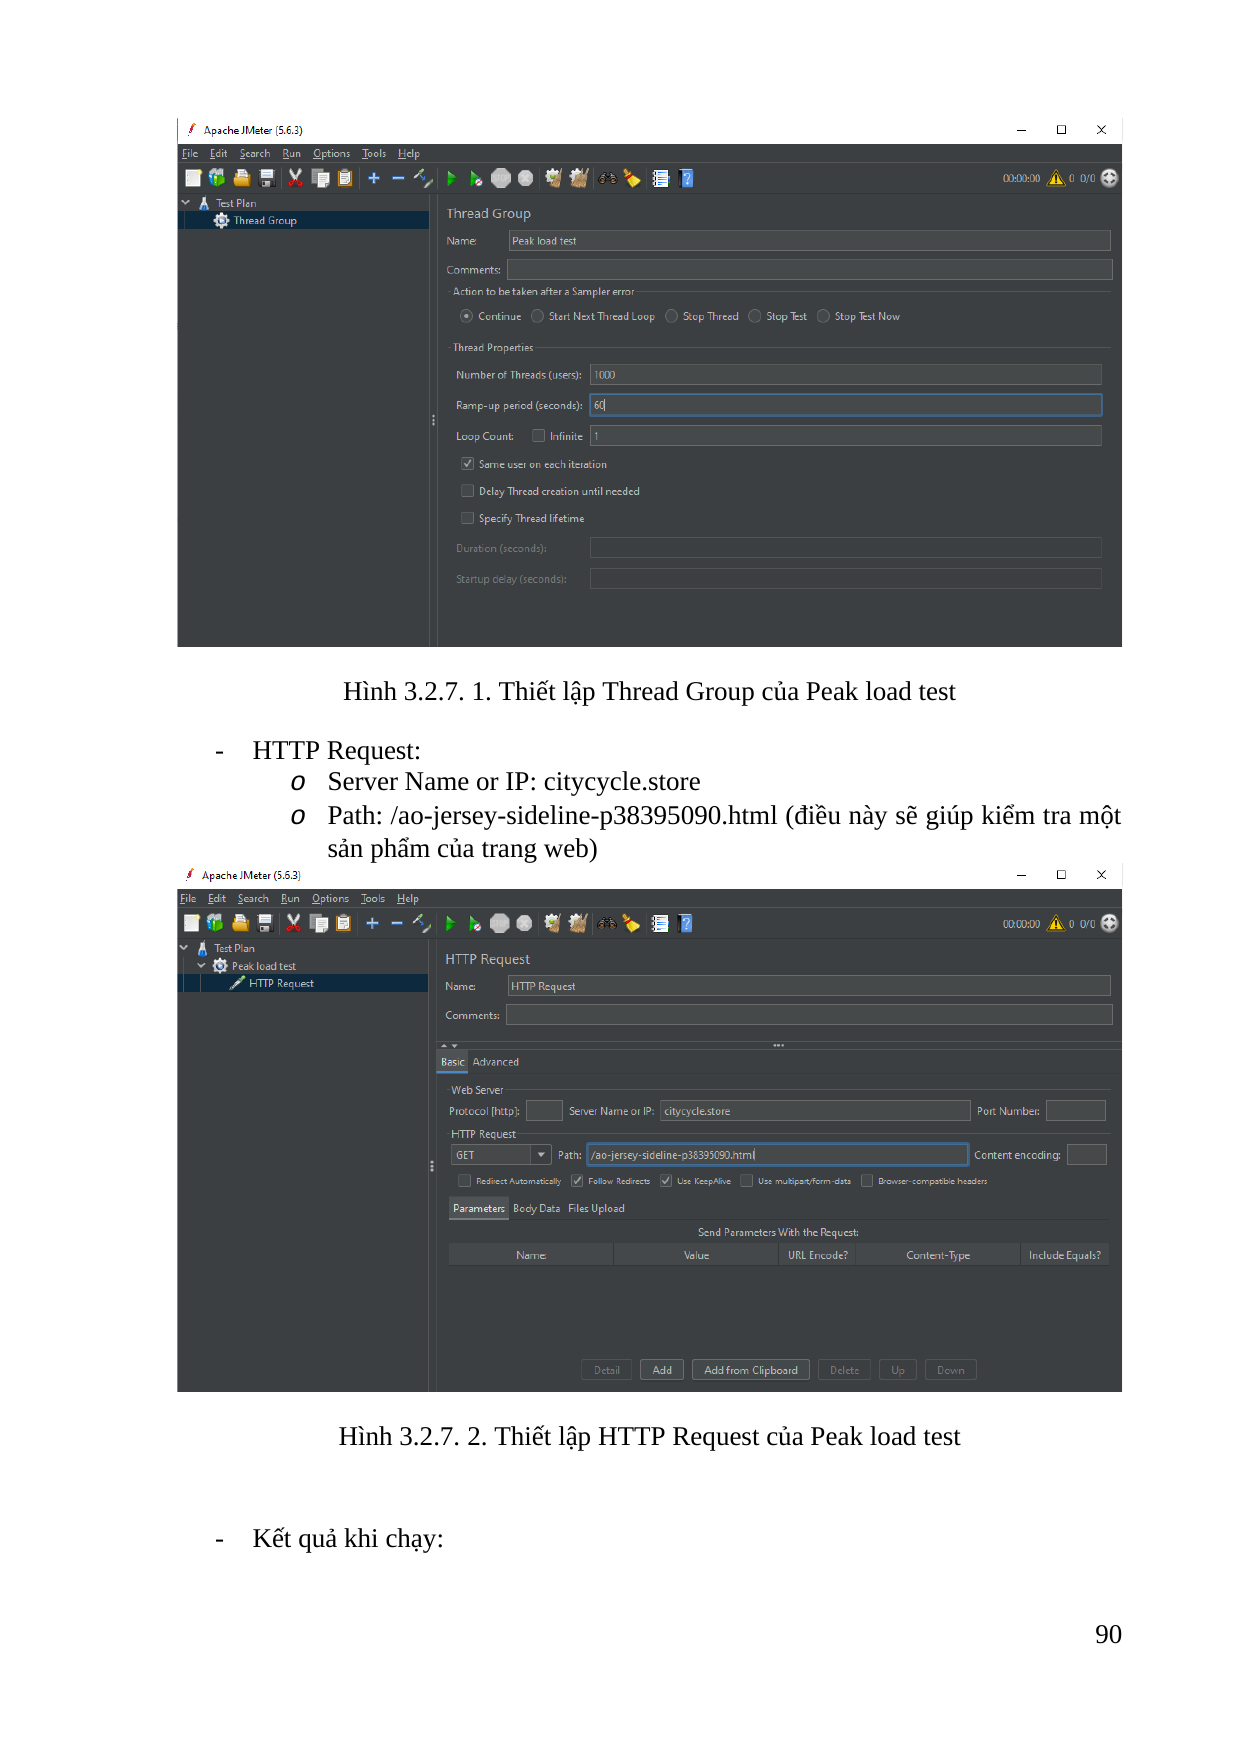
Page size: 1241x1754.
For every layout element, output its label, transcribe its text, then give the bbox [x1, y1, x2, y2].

list Server Name or IP: citycycle.store [290, 765, 1122, 799]
text Hình 3.2.7. 2. Thiết lập HTTP Request của Peak load test [177, 1419, 1122, 1451]
picture [177, 118, 1123, 647]
picture [177, 863, 1123, 1392]
list Kết quả khi chạy: [215, 1522, 1122, 1553]
list HTTP Request: [215, 734, 1122, 765]
list Path: /ao-jersey-sideline-p38395090.html (điều này sẽ giúp kiểm tra một sản phẩm của trang web) [290, 799, 1122, 863]
text Hình 3.2.7. 1. Thiết lập Thread Group của Peak load test [177, 675, 1122, 706]
